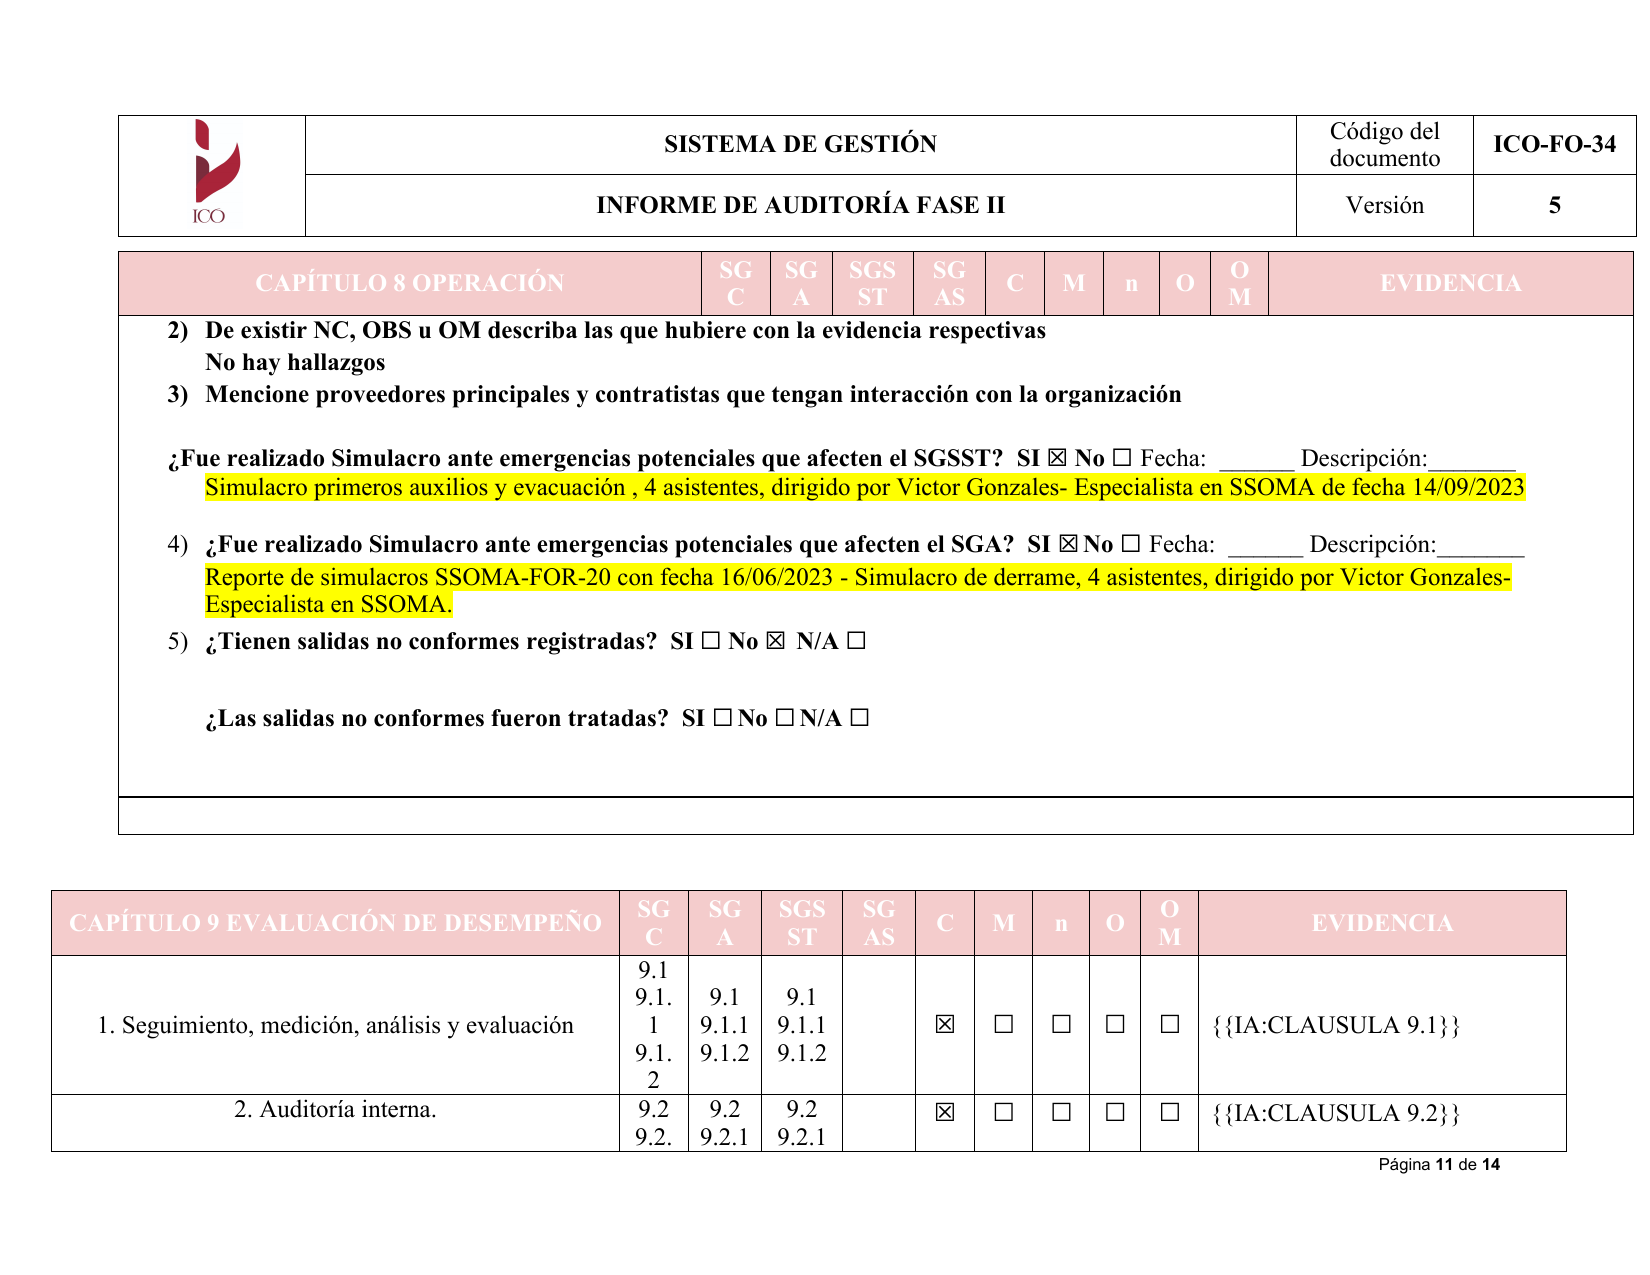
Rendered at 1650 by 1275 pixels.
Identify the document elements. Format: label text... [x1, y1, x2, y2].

table_header EVIDENCIA [1269, 252, 1633, 315]
table_cell [119, 798, 1633, 833]
table_header OM [1141, 891, 1198, 955]
picture [187, 118, 244, 229]
table_cell ☐ [1033, 956, 1089, 1094]
table_header O [1160, 252, 1210, 315]
table_header SGA [771, 252, 832, 315]
table_header OM [1211, 252, 1268, 315]
table_cell 2. Auditoría interna. [52, 1095, 619, 1151]
table_header C [916, 891, 974, 955]
table_header M [975, 891, 1032, 955]
table_header n [1033, 891, 1089, 955]
table_header SGSST [833, 252, 913, 315]
table_header CAPÍTULO 9 EVALUACIÓN DE DESEMPEÑO [52, 891, 619, 955]
table_header SGSST [762, 891, 842, 955]
table_cell ☐ [975, 1095, 1032, 1151]
table_cell ☐ [1090, 1095, 1140, 1151]
table_cell ☐ [1141, 956, 1198, 1094]
table_cell {{IA:CLAUSULA 9.1}} [1199, 956, 1566, 1094]
table_cell [843, 956, 915, 1094]
table_cell ☐ [1033, 1095, 1089, 1151]
table_header O [1090, 891, 1140, 955]
table_header SGC [702, 252, 770, 315]
table_header EVIDENCIA [1199, 891, 1566, 955]
table_cell ☒ [916, 956, 974, 1094]
table_cell [843, 1095, 915, 1151]
table_cell 9.1 9.1.1 9.1.2 [689, 956, 761, 1094]
table_cell 9.2 9.2.1 9.2.2 [620, 1095, 688, 1151]
table_header M [1045, 252, 1103, 315]
table_cell ☒ [916, 1095, 974, 1151]
table_header SGA [689, 891, 761, 955]
table_cell 9.1 9.1.1 9.1.2 [620, 956, 688, 1094]
table_cell 1. Seguimiento, medición, análisis y evaluación [52, 956, 619, 1094]
table_cell 9.2 9.2.1 9.2.2 [689, 1095, 761, 1151]
table_header n [1104, 252, 1159, 315]
table_header C [986, 252, 1044, 315]
table_cell ☐ [1141, 1095, 1198, 1151]
table_cell 9.1 9.1.1 9.1.2 [762, 956, 842, 1094]
table_cell 9.2 9.2.1 9.2.2 [762, 1095, 842, 1151]
table_cell {{IA:CLAUSULA 9.2}} [1199, 1095, 1566, 1151]
table_header SGAS [843, 891, 915, 955]
table_header SGAS [914, 252, 985, 315]
table_header CAPÍTULO 8 OPERACIÓN [119, 252, 701, 315]
table_cell ☐ [1090, 956, 1140, 1094]
table_cell ☐ [975, 956, 1032, 1094]
table_header SGC [620, 891, 688, 955]
